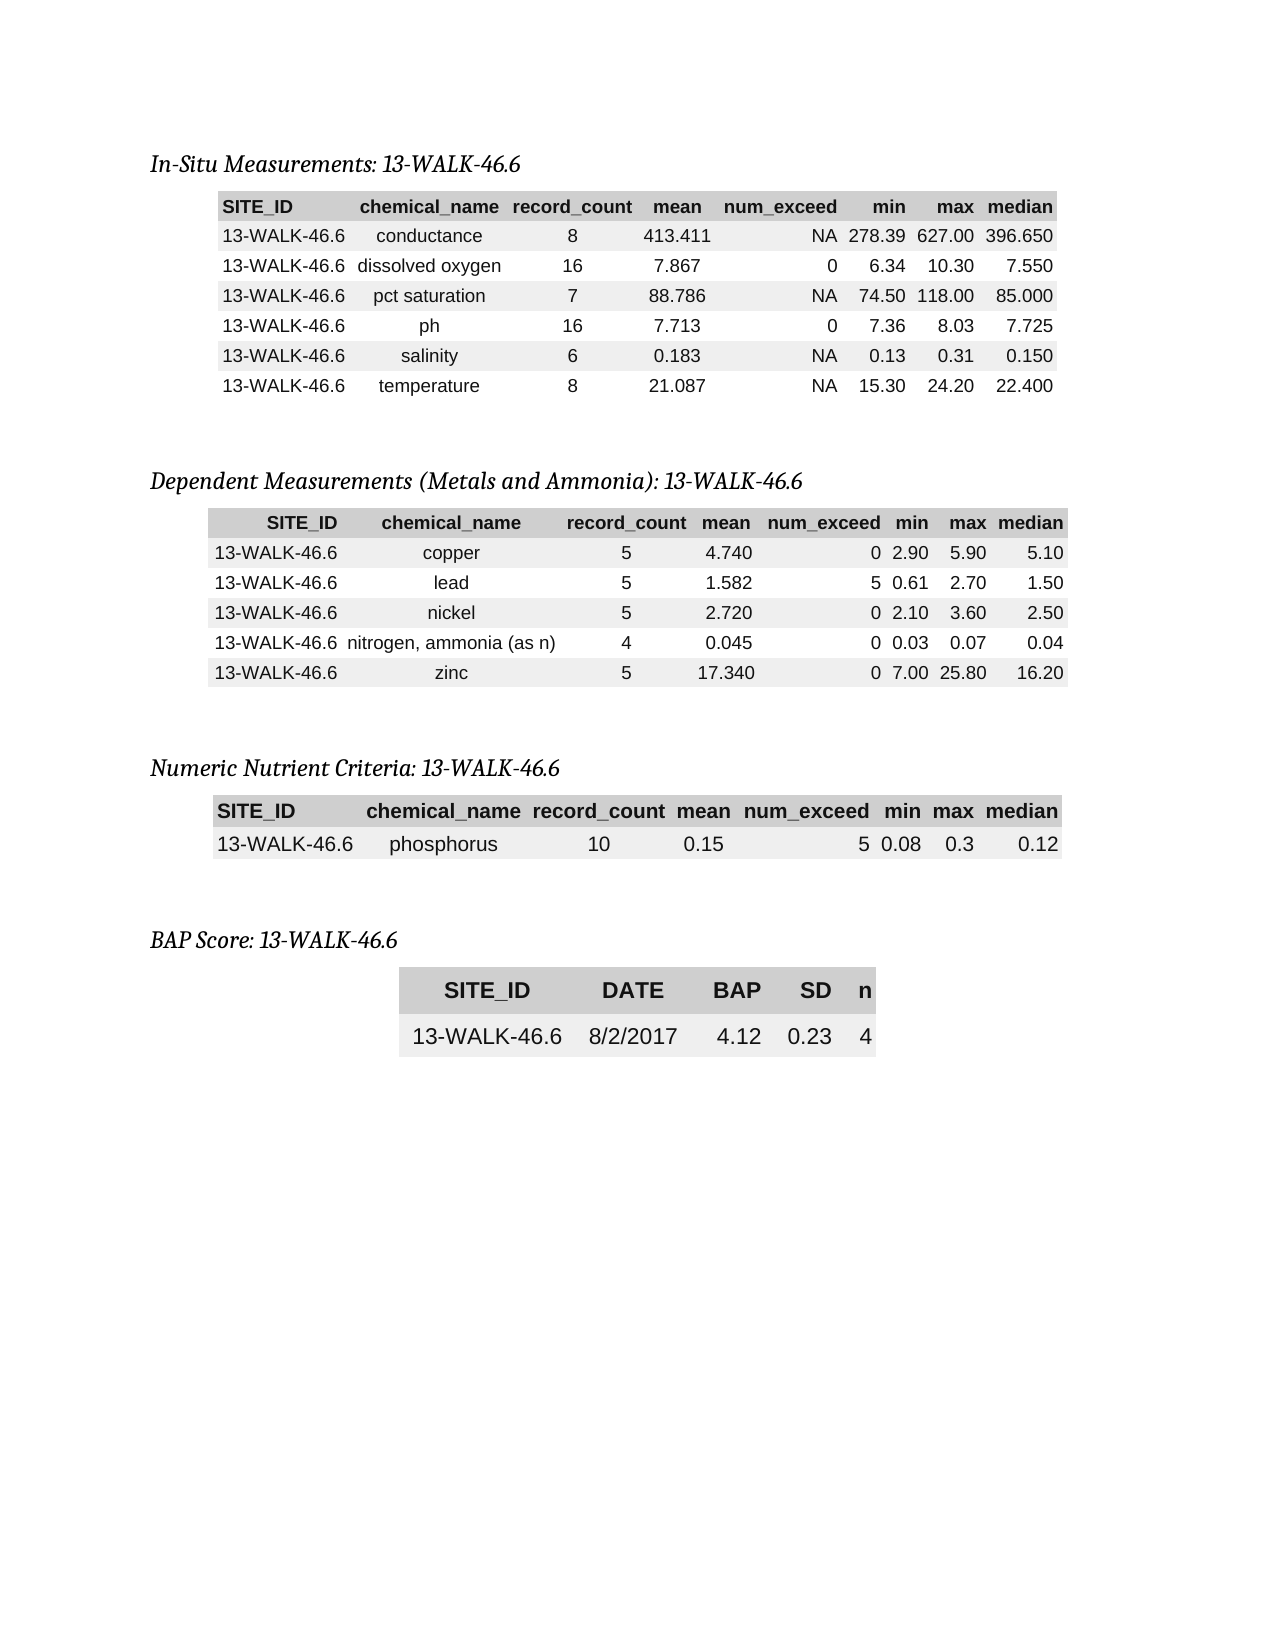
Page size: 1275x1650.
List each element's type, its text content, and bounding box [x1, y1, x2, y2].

table_cell 17.340 [692, 658, 760, 687]
table_cell 5 [561, 568, 692, 598]
table_header record_count [561, 508, 692, 538]
table_cell 0.13 [841, 341, 910, 371]
table_cell 5 [561, 658, 692, 687]
table_cell 13-WALK-46.6 [208, 538, 341, 568]
table_cell 13-WALK-46.6 [218, 341, 352, 371]
table_cell 1.50 [991, 568, 1068, 598]
table_cell 627.00 [910, 221, 978, 251]
table_cell 13-WALK-46.6 [208, 658, 341, 687]
table_cell 13-WALK-46.6 [218, 221, 352, 251]
table_header mean [671, 795, 736, 827]
table_header max [933, 508, 991, 538]
table_cell 396.650 [978, 221, 1057, 251]
table_cell pct saturation [352, 281, 507, 311]
text Numeric Nutrient Criteria: 13-WALK-46.6 [150, 754, 1125, 782]
table_cell NA [717, 371, 841, 401]
table_cell 0.31 [910, 341, 978, 371]
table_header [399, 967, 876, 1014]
table_cell 13-WALK-46.6 [208, 568, 341, 598]
table_header SITE_ID [208, 508, 341, 538]
table_cell 0 [760, 598, 885, 628]
table_cell 8 [507, 221, 638, 251]
table_header median [991, 508, 1068, 538]
table_cell 7.36 [841, 311, 910, 341]
table_header min [874, 795, 925, 827]
table_cell 6 [507, 341, 638, 371]
table_cell 16 [507, 251, 638, 281]
table_cell nickel [341, 598, 561, 628]
table_header num_exceed [717, 191, 841, 221]
table_cell 25.80 [933, 658, 991, 687]
table_cell 413.411 [638, 221, 717, 251]
table_cell 0.04 [991, 628, 1068, 657]
table_header chemical_name [360, 795, 527, 827]
table_cell copper [341, 538, 561, 568]
table_cell 7.867 [638, 251, 717, 281]
table_cell 4.740 [692, 538, 760, 568]
table_cell 2.90 [885, 538, 933, 568]
table_cell 13-WALK-46.6 [218, 251, 352, 281]
table_cell 5 [561, 598, 692, 628]
table_cell 6.34 [841, 251, 910, 281]
table_cell 5 [561, 538, 692, 568]
table_cell 85.000 [978, 281, 1057, 311]
table_cell 0.045 [692, 628, 760, 657]
table_cell 0.03 [885, 628, 933, 657]
table_cell zinc [341, 658, 561, 687]
table_cell 0.61 [885, 568, 933, 598]
table_cell 8.03 [910, 311, 978, 341]
table_cell 1.582 [692, 568, 760, 598]
table_cell 4 [561, 628, 692, 657]
table_header min [885, 508, 933, 538]
table_cell 0 [717, 311, 841, 341]
table_header min [841, 191, 910, 221]
table_cell 2.10 [885, 598, 933, 628]
table_cell 21.087 [638, 371, 717, 401]
table_cell 7.725 [978, 311, 1057, 341]
table_cell 2.70 [933, 568, 991, 598]
table_cell 0 [760, 658, 885, 687]
table_header SITE_ID [218, 191, 352, 221]
table_header num_exceed [736, 795, 874, 827]
table_header record_count [507, 191, 638, 221]
table_cell 0.150 [978, 341, 1057, 371]
table_cell 278.39 [841, 221, 910, 251]
table_cell ph [352, 311, 507, 341]
table_cell lead [341, 568, 561, 598]
table_cell 0 [760, 628, 885, 657]
text In-Situ Measurements: 13-WALK-46.6 [150, 150, 1125, 179]
table_cell 13-WALK-46.6 [218, 371, 352, 401]
table_cell 0 [717, 251, 841, 281]
table_cell 13-WALK-46.6 [208, 598, 341, 628]
table_cell 0.183 [638, 341, 717, 371]
table_cell 16 [507, 311, 638, 341]
table_cell 7.713 [638, 311, 717, 341]
table_cell temperature [352, 371, 507, 401]
table_cell salinity [352, 341, 507, 371]
table_header mean [638, 191, 717, 221]
table_cell 15.30 [841, 371, 910, 401]
table_cell conductance [352, 221, 507, 251]
table_header mean [692, 508, 760, 538]
table_cell 7 [507, 281, 638, 311]
table_cell 74.50 [841, 281, 910, 311]
table_header median [978, 191, 1057, 221]
table_cell 7.550 [978, 251, 1057, 281]
table_header chemical_name [352, 191, 507, 221]
table_header record_count [527, 795, 671, 827]
table_cell 10.30 [910, 251, 978, 281]
table_cell 2.50 [991, 598, 1068, 628]
table_cell NA [717, 341, 841, 371]
table_cell 16.20 [991, 658, 1068, 687]
table_cell dissolved oxygen [352, 251, 507, 281]
table_header chemical_name [341, 508, 561, 538]
table_cell 5 [760, 568, 885, 598]
table_cell NA [717, 281, 841, 311]
table_cell 0.07 [933, 628, 991, 657]
table_header SITE_ID [213, 795, 360, 827]
text Dependent Measurements (Metals and Ammonia): 13-WALK-46.6 [150, 467, 1125, 496]
table_header num_exceed [760, 508, 885, 538]
table_cell nitrogen, ammonia (as n) [341, 628, 561, 657]
table_cell 13-WALK-46.6 [218, 281, 352, 311]
table_cell 7.00 [885, 658, 933, 687]
table_cell 2.720 [692, 598, 760, 628]
table_cell 8 [507, 371, 638, 401]
table_cell 5.90 [933, 538, 991, 568]
text BAP Score: 13-WALK-46.6 [150, 926, 1125, 954]
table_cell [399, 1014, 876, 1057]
table_cell 118.00 [910, 281, 978, 311]
table_cell 3.60 [933, 598, 991, 628]
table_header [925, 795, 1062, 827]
table_cell 22.400 [978, 371, 1057, 401]
table_cell NA [717, 221, 841, 251]
table_cell 88.786 [638, 281, 717, 311]
table_cell 13-WALK-46.6 [218, 311, 352, 341]
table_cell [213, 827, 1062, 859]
table_header max [910, 191, 978, 221]
table_cell 24.20 [910, 371, 978, 401]
table_cell 5.10 [991, 538, 1068, 568]
table_cell 0 [760, 538, 885, 568]
table_cell 13-WALK-46.6 [208, 628, 341, 657]
